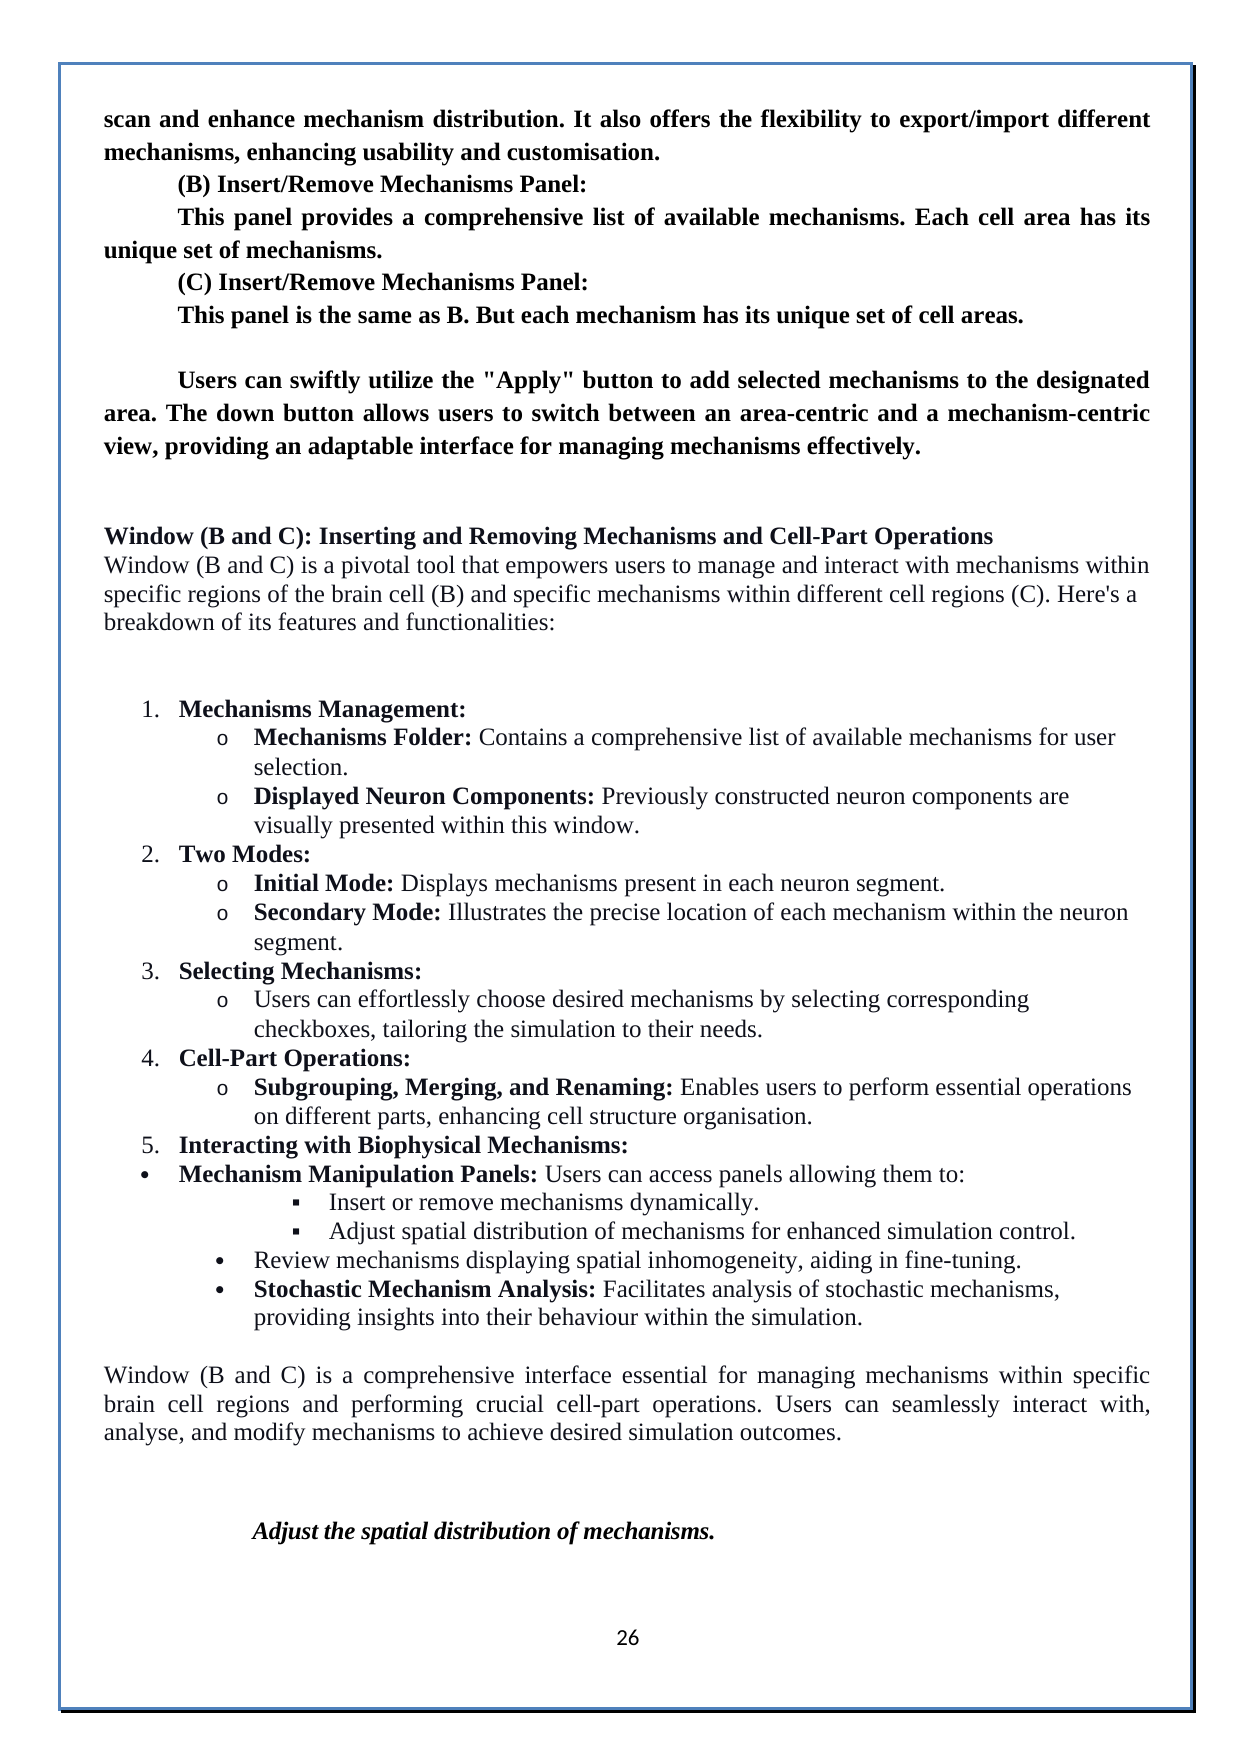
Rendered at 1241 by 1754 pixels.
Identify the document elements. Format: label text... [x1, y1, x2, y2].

list Review mechanisms displaying spatial inhomogeneity, aiding in fine-tuning. [216, 1245, 1152, 1274]
list Subgrouping, Merging, and Renaming: Enables users to perform essential operations on different parts, enhancing cell structure organisation. [216, 1072, 1152, 1130]
list Stochastic Mechanism Analysis: Facilitates analysis of stochastic mechanisms, providing insights into their behaviour within the simulation. [216, 1274, 1152, 1331]
text This panel provides a comprehensive list of available mechanisms. Each cell area has its unique set of mechanisms. [103, 202, 1152, 263]
list Mechanisms Folder: Contains a comprehensive list of available mechanisms for user selection. [216, 722, 1152, 781]
list Mechanisms Management: [141, 694, 1152, 722]
text Window (B and C) is a comprehensive interface essential for managing mechanisms within specific brain cell regions and performing crucial cell-part operations. Users can seamlessly interact with, analyse, and modify mechanisms to achieve desired simulation outcomes. [103, 1360, 1152, 1446]
list Secondary Mode: Illustrates the precise location of each mechanism within the neuron segment. [216, 897, 1152, 956]
text Users can swiftly utilize the "Apply" button to add selected mechanisms to the designated area. The down button allows users to switch between an area-centric and a mechanism-centric view, providing an adaptable interface for managing mechanisms effectively. [103, 366, 1152, 460]
subtitle Adjust the spatial distribution of mechanisms. [178, 1516, 1093, 1544]
list Interacting with Biophysical Mechanisms: [141, 1130, 1152, 1159]
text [103, 104, 1152, 165]
text (C) Insert/Remove Mechanisms Panel: [103, 267, 1093, 296]
text This panel is the same as B. But each mechanism has its unique set of cell areas. [103, 300, 1152, 329]
text (B) Insert/Remove Mechanisms Panel: [103, 169, 1093, 198]
list Mechanism Manipulation Panels: Users can access panels allowing them to: [141, 1159, 1152, 1187]
list Selecting Mechanisms: [141, 956, 1152, 984]
text Window (B and C) is a pivotal tool that empowers users to manage and interact with mechanisms within specific regions of the brain cell (B) and specific mechanisms within different cell regions (C). Here's a breakdown of its features and functionalities: [103, 550, 1152, 636]
list Two Modes: [141, 839, 1152, 868]
list Displayed Neuron Components: Previously constructed neuron components are visually presented within this window. [216, 781, 1152, 839]
text Window (B and C): Inserting and Removing Mechanisms and Cell-Part Operations [103, 521, 1152, 550]
list Users can effortlessly choose desired mechanisms by selecting corresponding checkboxes, tailoring the simulation to their needs. [216, 984, 1152, 1043]
list Adjust spatial distribution of mechanisms for enhanced simulation control. [291, 1216, 1152, 1245]
list Insert or remove mechanisms dynamically. [291, 1187, 1152, 1216]
list Cell-Part Operations: [141, 1043, 1152, 1072]
list Initial Mode: Displays mechanisms present in each neuron segment. [216, 868, 1152, 897]
